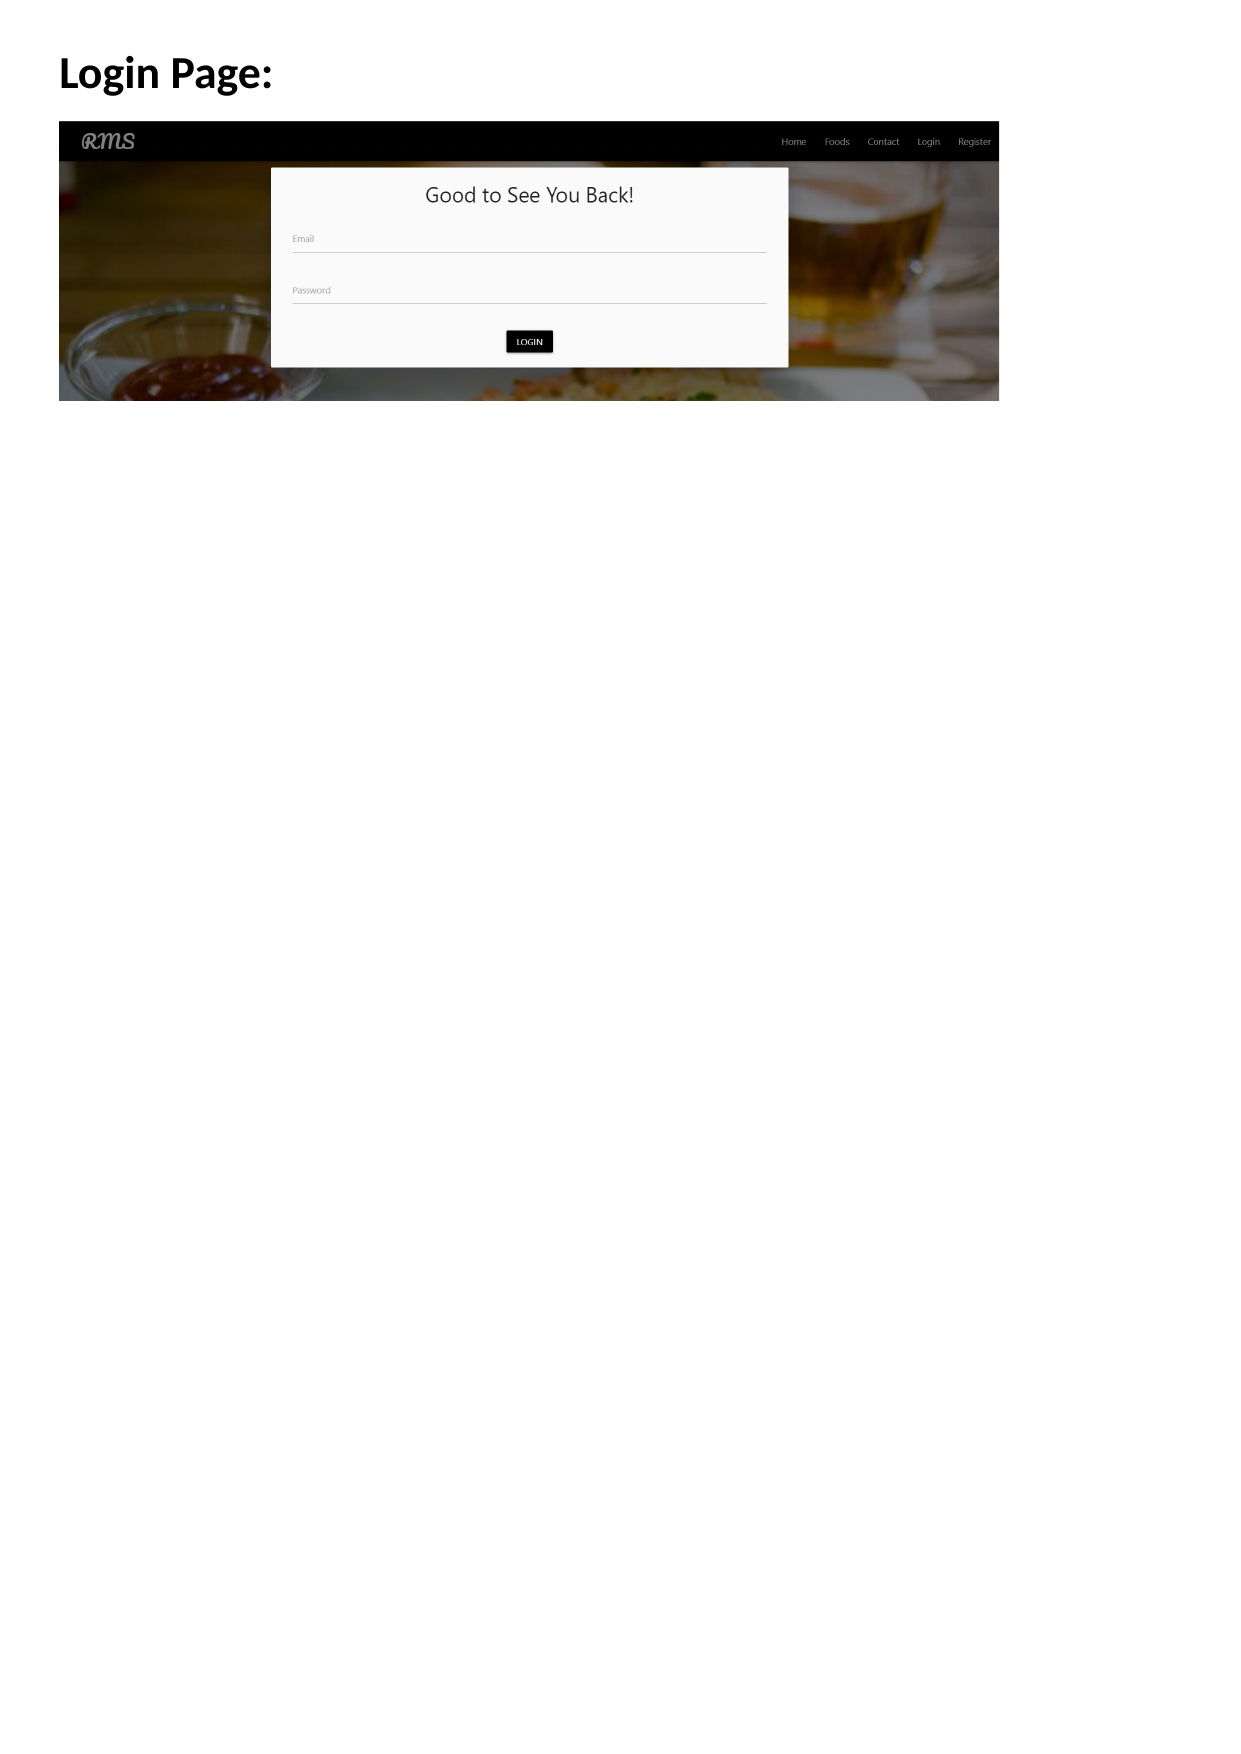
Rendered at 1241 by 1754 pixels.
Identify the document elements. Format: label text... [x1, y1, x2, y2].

picture [59, 121, 1000, 401]
text Login Page: [59, 44, 1152, 100]
